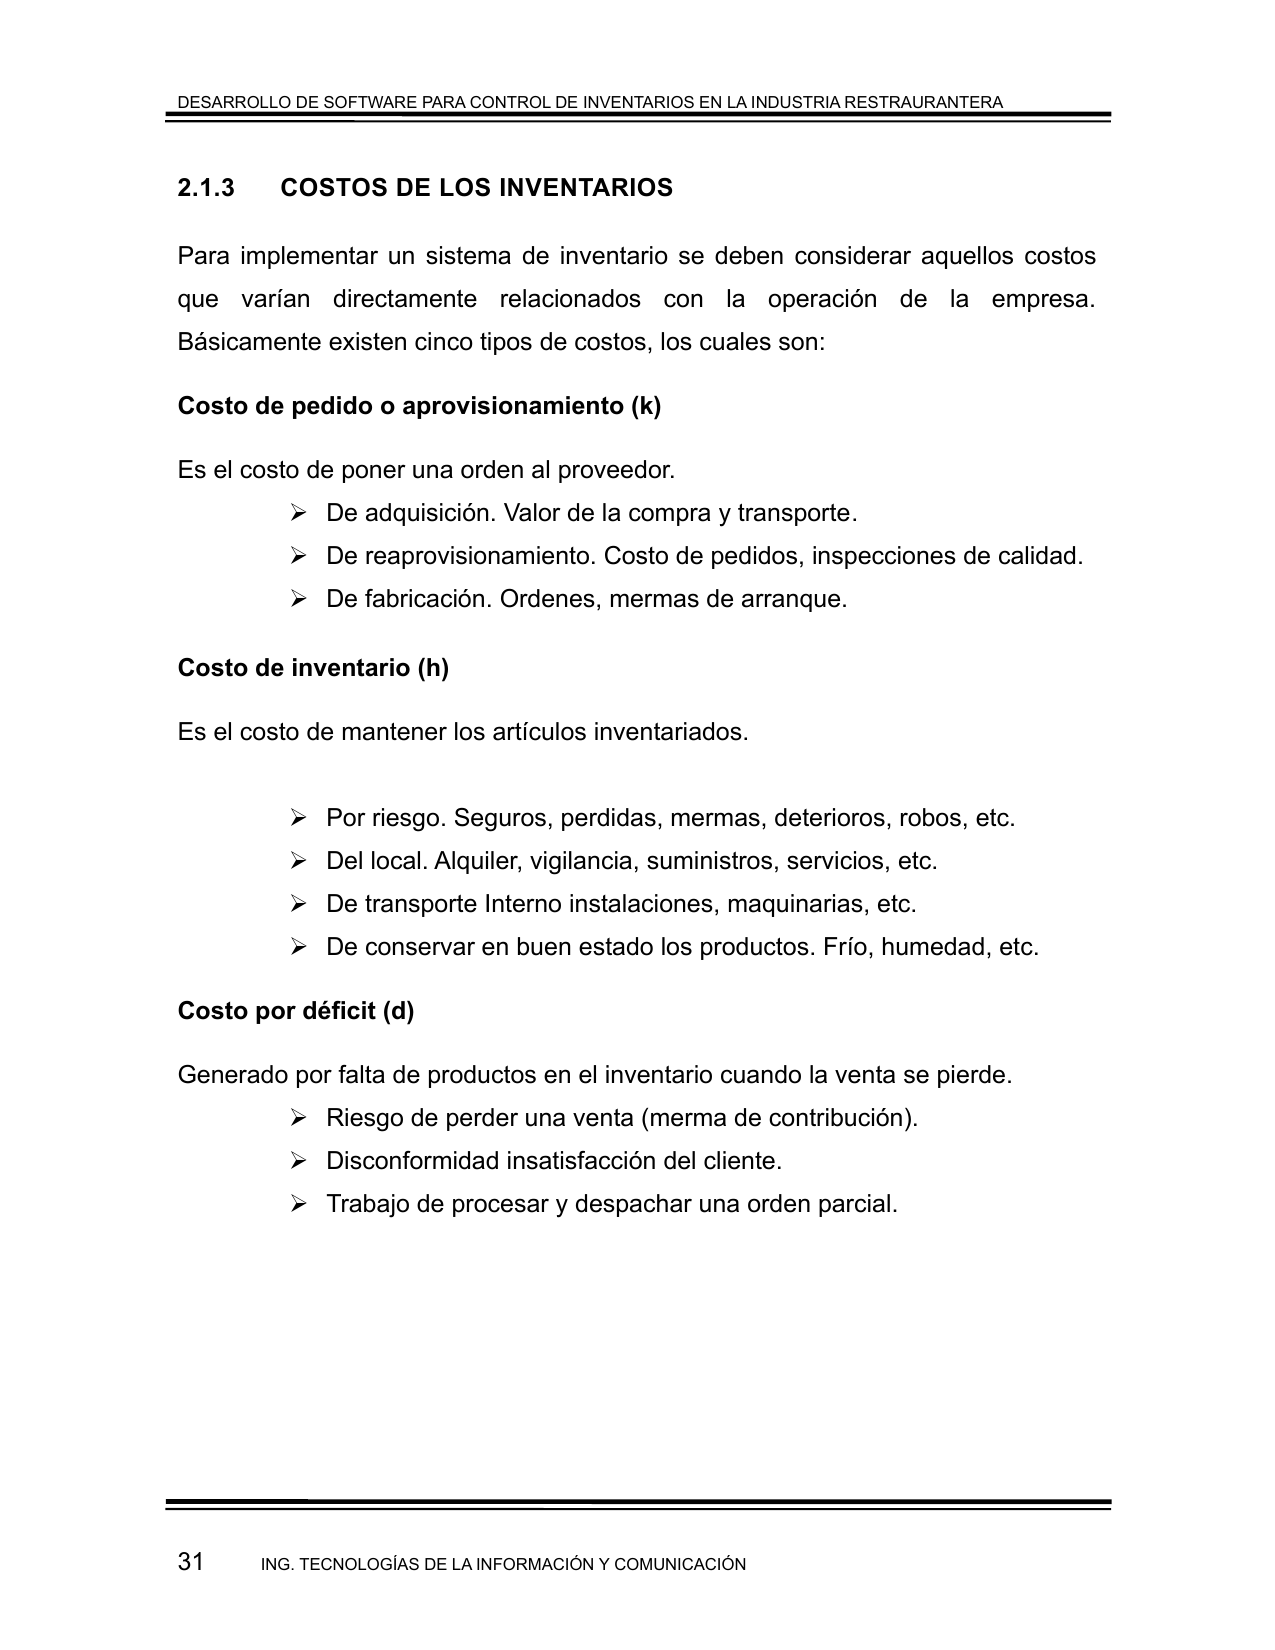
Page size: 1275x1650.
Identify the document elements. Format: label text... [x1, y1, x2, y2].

text Costo por déficit (d) [177, 996, 1098, 1025]
list Por riesgo. Seguros, perdidas, mermas, deterioros, robos, etc. [288, 803, 1098, 831]
list Del local. Alquiler, vigilancia, suministros, servicios, etc. [288, 846, 1098, 874]
subtitle Costos de los inventarios [177, 173, 1098, 201]
text Costo de inventario (h) [177, 652, 1098, 681]
list Trabajo de procesar y despachar una orden parcial. [289, 1189, 1098, 1218]
list Riesgo de perder una venta (merma de contribución). [288, 1103, 1098, 1132]
text Es el costo de mantener los artículos inventariados. [177, 716, 1098, 745]
text Es el costo de poner una orden al proveedor. [177, 455, 1098, 484]
list De adquisición. Valor de la compra y transporte. [288, 498, 1098, 527]
list De reaprovisionamiento. Costo de pedidos, inspecciones de calidad. [288, 541, 1098, 570]
list De conservar en buen estado los productos. Frío, humedad, etc. [289, 932, 1098, 961]
text Generado por falta de productos en el inventario cuando la venta se pierde. [177, 1060, 1098, 1089]
list De transporte Interno instalaciones, maquinarias, etc. [288, 889, 1098, 918]
list Disconformidad insatisfacción del cliente. [288, 1146, 1098, 1175]
text Para implementar un sistema de inventario se deben considerar aquellos costos que varían directamente relacionados con la operación de la empresa. Básicamente existen cinco tipos de costos, los cuales son: [177, 241, 1098, 356]
list De fabricación. Ordenes, mermas de arranque. [289, 584, 1098, 613]
text Costo de pedido o aprovisionamiento (k) [177, 391, 1098, 420]
